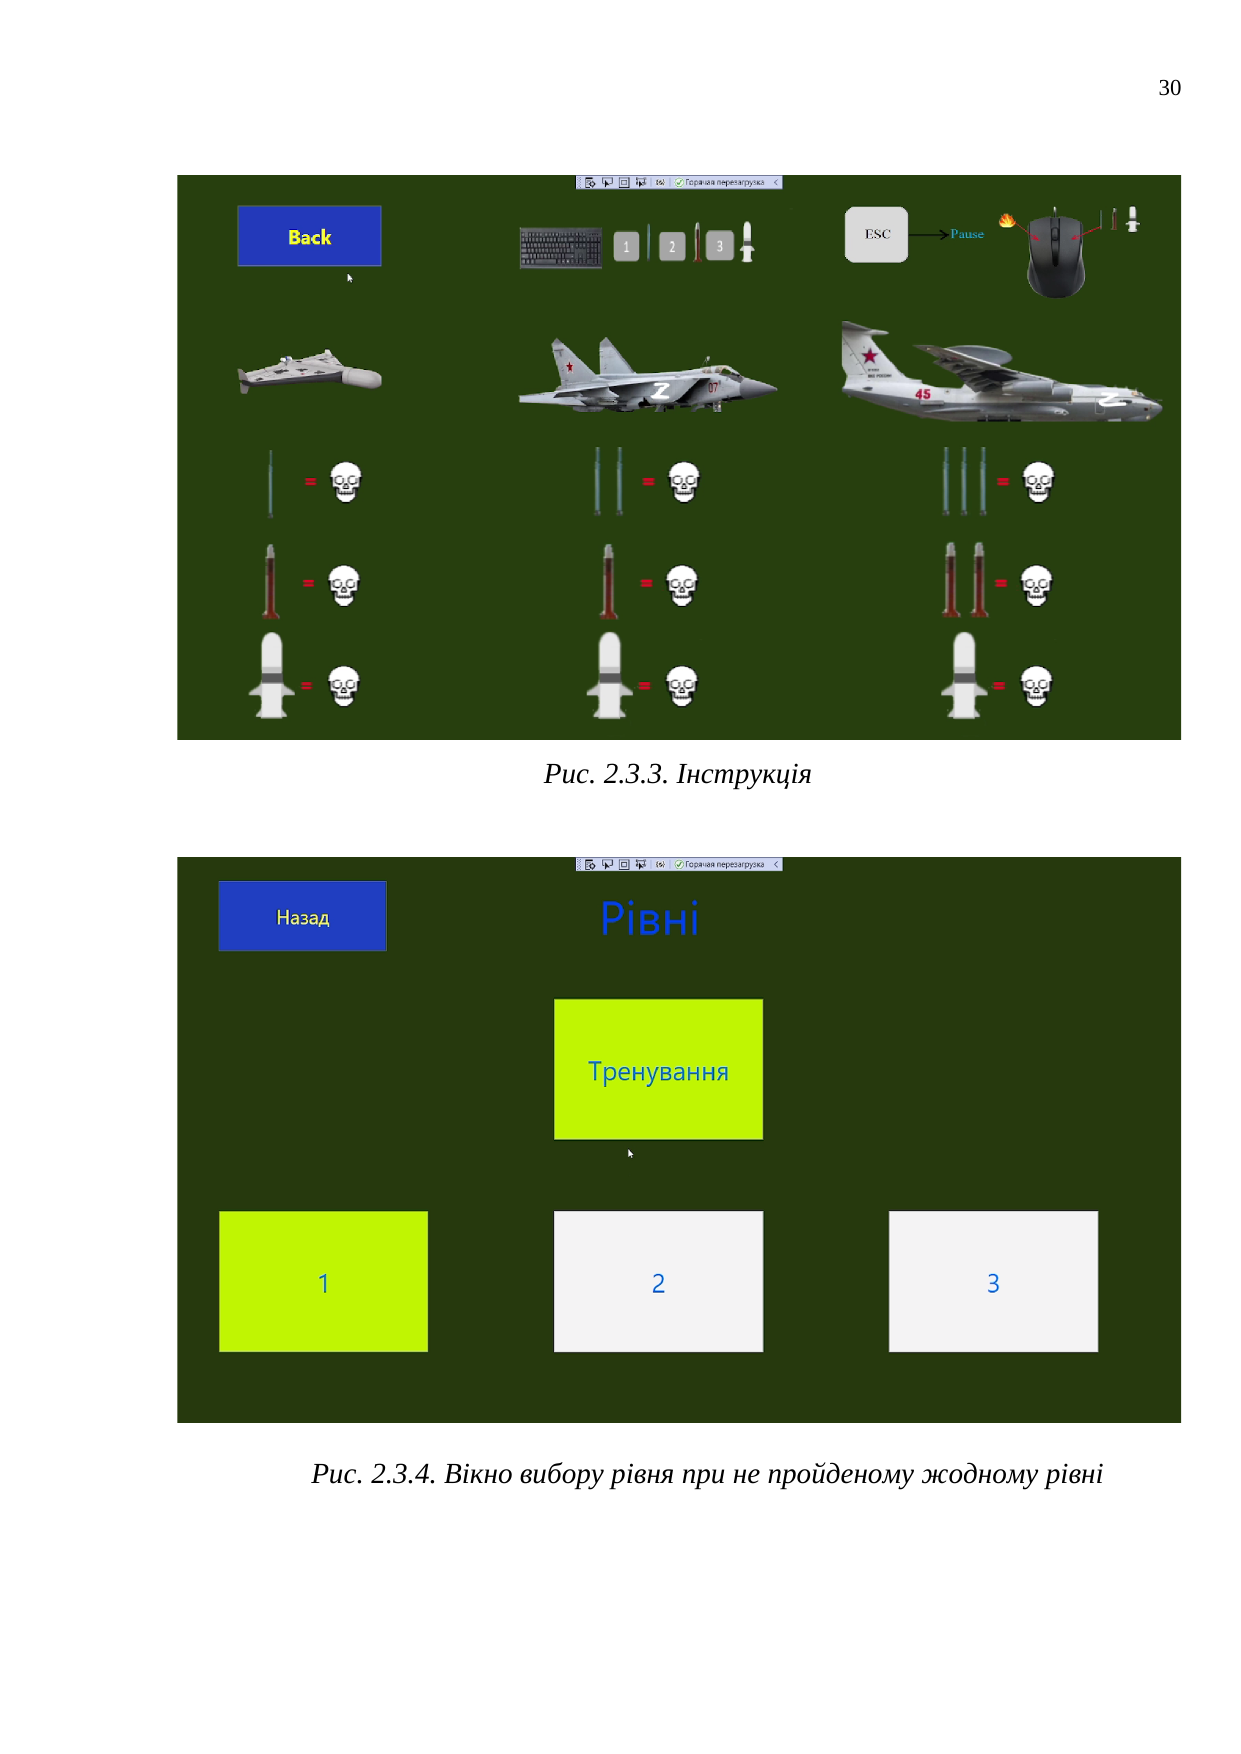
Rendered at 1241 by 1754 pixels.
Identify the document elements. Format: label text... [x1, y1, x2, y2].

text Рис. 2.3.4. Вікно вибору рівня при не пройденому жодному рівні [177, 1423, 1181, 1490]
picture [177, 857, 1182, 1423]
picture [177, 175, 1182, 740]
text Рис. 2.3.3. Інструкція [177, 740, 1181, 790]
